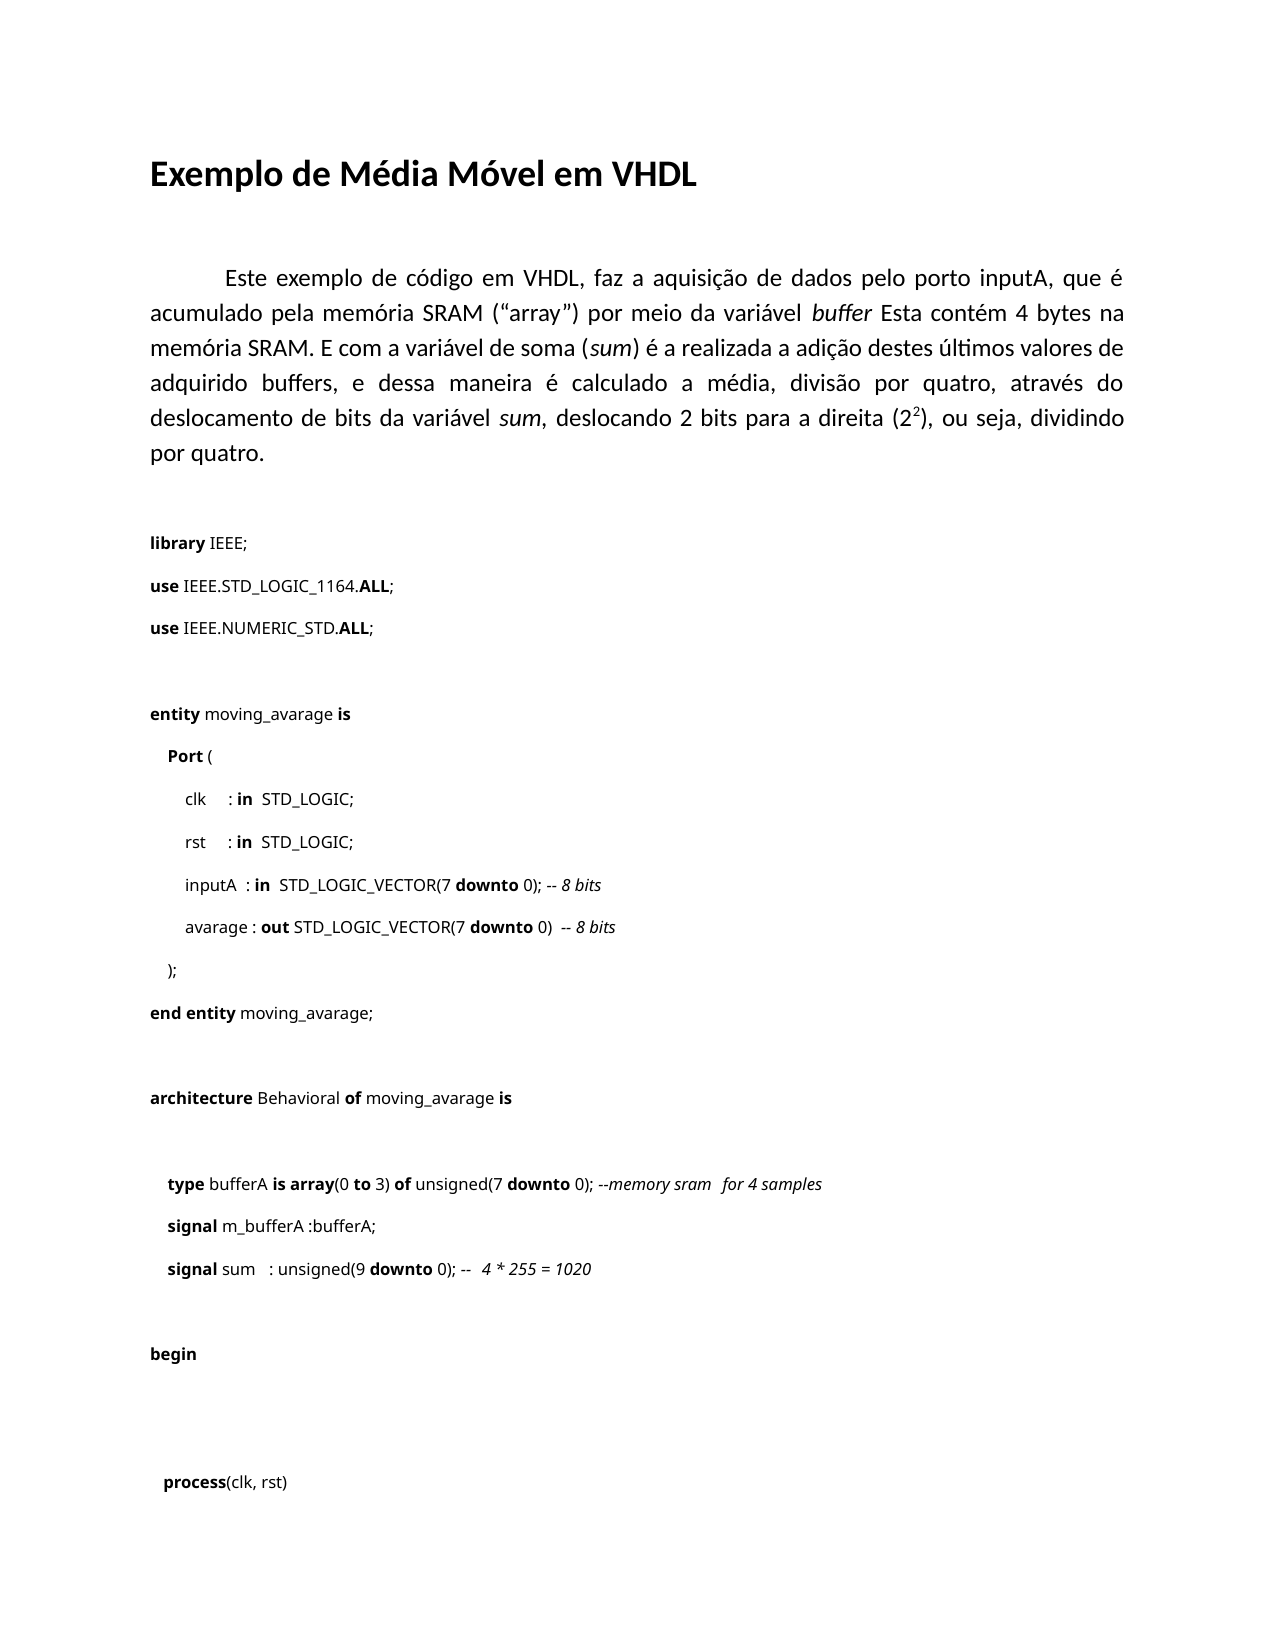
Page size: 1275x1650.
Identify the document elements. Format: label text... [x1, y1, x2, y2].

text signal sum : unsigned(9 downto 0); -- 4 * 255 = 1020 [150, 1257, 1125, 1280]
text begin [150, 1343, 1125, 1366]
text Exemplo de Média Móvel em VHDL [150, 150, 1125, 196]
text entity moving_avarage is [150, 702, 1125, 725]
text rst : in STD_LOGIC; [150, 830, 1125, 853]
text use IEEE.STD_LOGIC_1164.ALL; [150, 574, 1125, 597]
text inputA : in STD_LOGIC_VECTOR(7 downto 0); -- 8 bits [150, 873, 1125, 896]
text architecture Behavioral of moving_avarage is [150, 1087, 1125, 1109]
text end entity moving_avarage; [150, 1001, 1125, 1024]
text type bufferA is array(0 to 3) of unsigned(7 downto 0); --memory sram for 4 samples [150, 1172, 1125, 1195]
text Port ( [150, 745, 1125, 768]
text ); [150, 958, 1125, 981]
text use IEEE.NUMERIC_STD.ALL; [150, 617, 1125, 639]
text process(clk, rst) [150, 1471, 1125, 1494]
text signal m_bufferA :bufferA; [150, 1215, 1125, 1237]
text clk : in STD_LOGIC; [150, 788, 1125, 810]
text Este exemplo de código em VHDL, faz a aquisição de dados pelo porto inputA, que é acumulado pela memória SRAM (“array”) por meio da variável buffer Esta contém 4 bytes na memória SRAM. E com a variável de soma (sum) é a realizada a adição destes últimos valores de adquirido buffers, e dessa maneira é calculado a média, divisão por quatro, através do deslocamento de bits da variável sum, deslocando 2 bits para a direita (22), ou seja, dividindo por quatro. [150, 262, 1125, 468]
text library IEEE; [150, 531, 1125, 554]
text avarage : out STD_LOGIC_VECTOR(7 downto 0) -- 8 bits [150, 916, 1125, 938]
